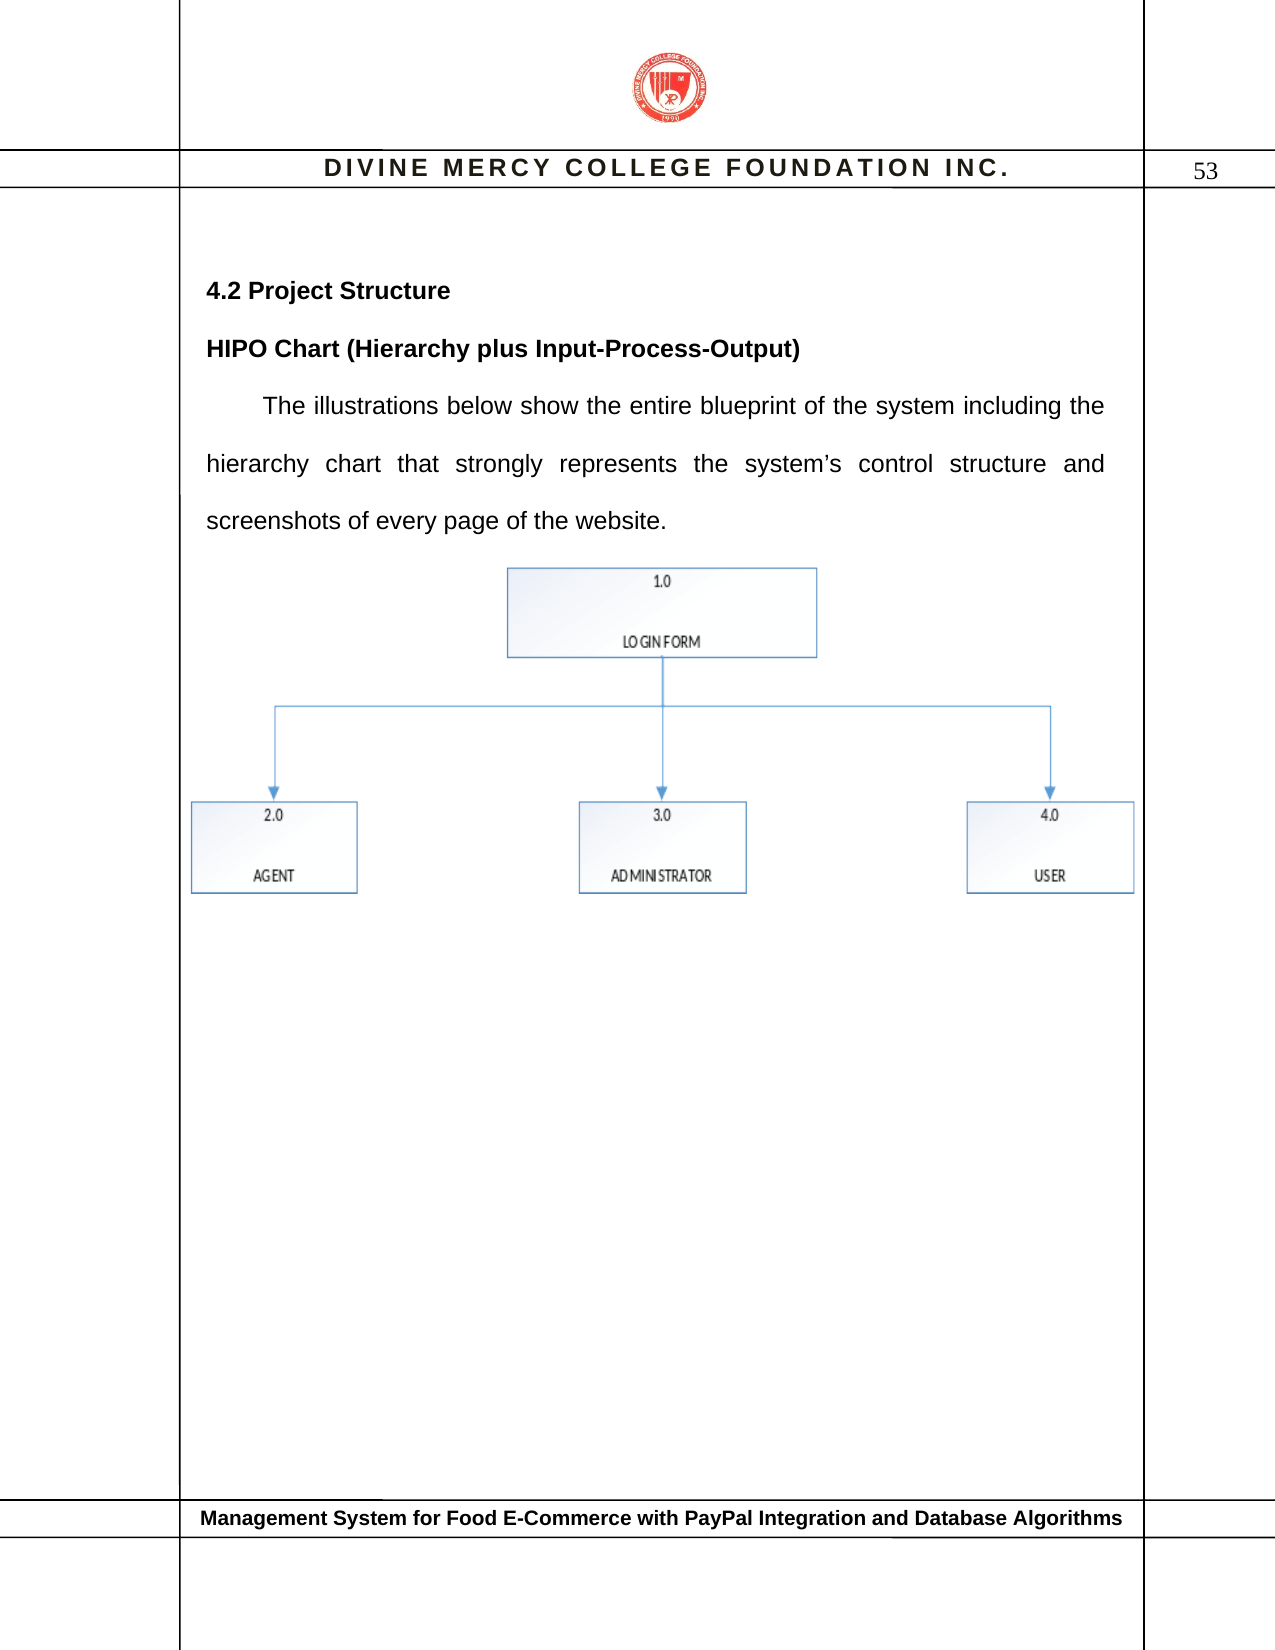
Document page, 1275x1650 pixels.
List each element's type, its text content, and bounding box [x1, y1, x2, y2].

text HIPO Chart (Hierarchy plus Input-Process-Output) [206, 334, 1106, 362]
picture [632, 52, 709, 123]
text 4.2 Project Structure [206, 276, 1106, 305]
text The illustrations below show the entire blueprint of the system including the hierarchy chart that strongly represents the system’s control structure and screenshots of every page of the website. [206, 391, 1106, 535]
